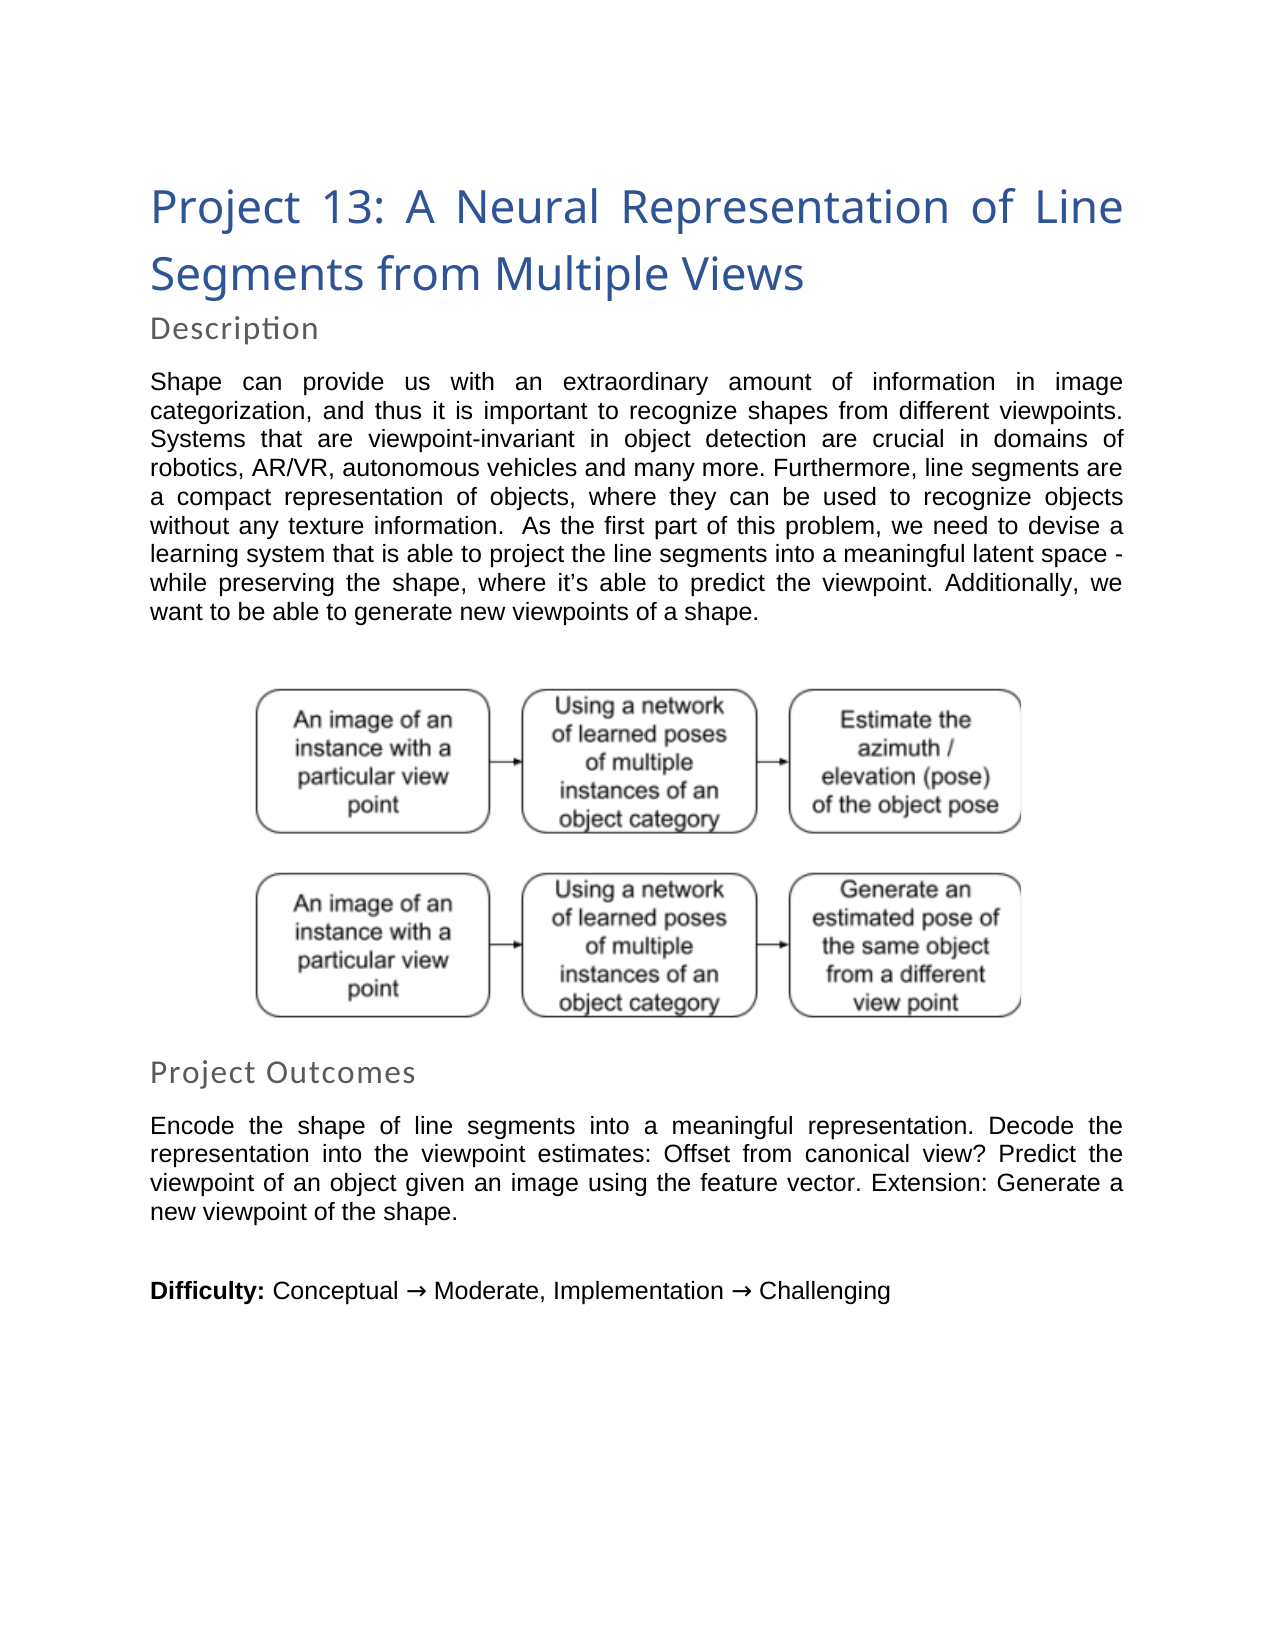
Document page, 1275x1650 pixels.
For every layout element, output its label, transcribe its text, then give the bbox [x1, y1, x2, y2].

subtitle Description [150, 307, 1125, 348]
subtitle Project Outcomes [150, 1051, 1125, 1092]
text Encode the shape of line segments into a meaningful representation. Decode the representation into the viewpoint estimates: Offset from canonical view? Predict the viewpoint of an object given an image using the feature vector. Extension: Generate a new viewpoint of the shape. [150, 1111, 1125, 1226]
text Difficulty: Conceptual → Moderate, Implementation → Challenging [150, 1273, 1125, 1307]
text Shape can provide us with an extraordinary amount of information in image categorization, and thus it is important to recognize shapes from different viewpoints. Systems that are viewpoint-invariant in object detection are crucial in domains of robotics, AR/VR, autonomous vehicles and many more. Furthermore, line segments are a compact representation of objects, where they can be used to recognize objects without any texture information. As the first part of this problem, we need to devise a learning system that is able to project the line segments into a meaningful latent space - while preserving the shape, where it’s able to predict the viewpoint. Additionally, we want to be able to generate new viewpoints of a shape. [150, 367, 1125, 626]
subtitle Project 13: A Neural Representation of Line Segments from Multiple Views [150, 175, 1125, 303]
